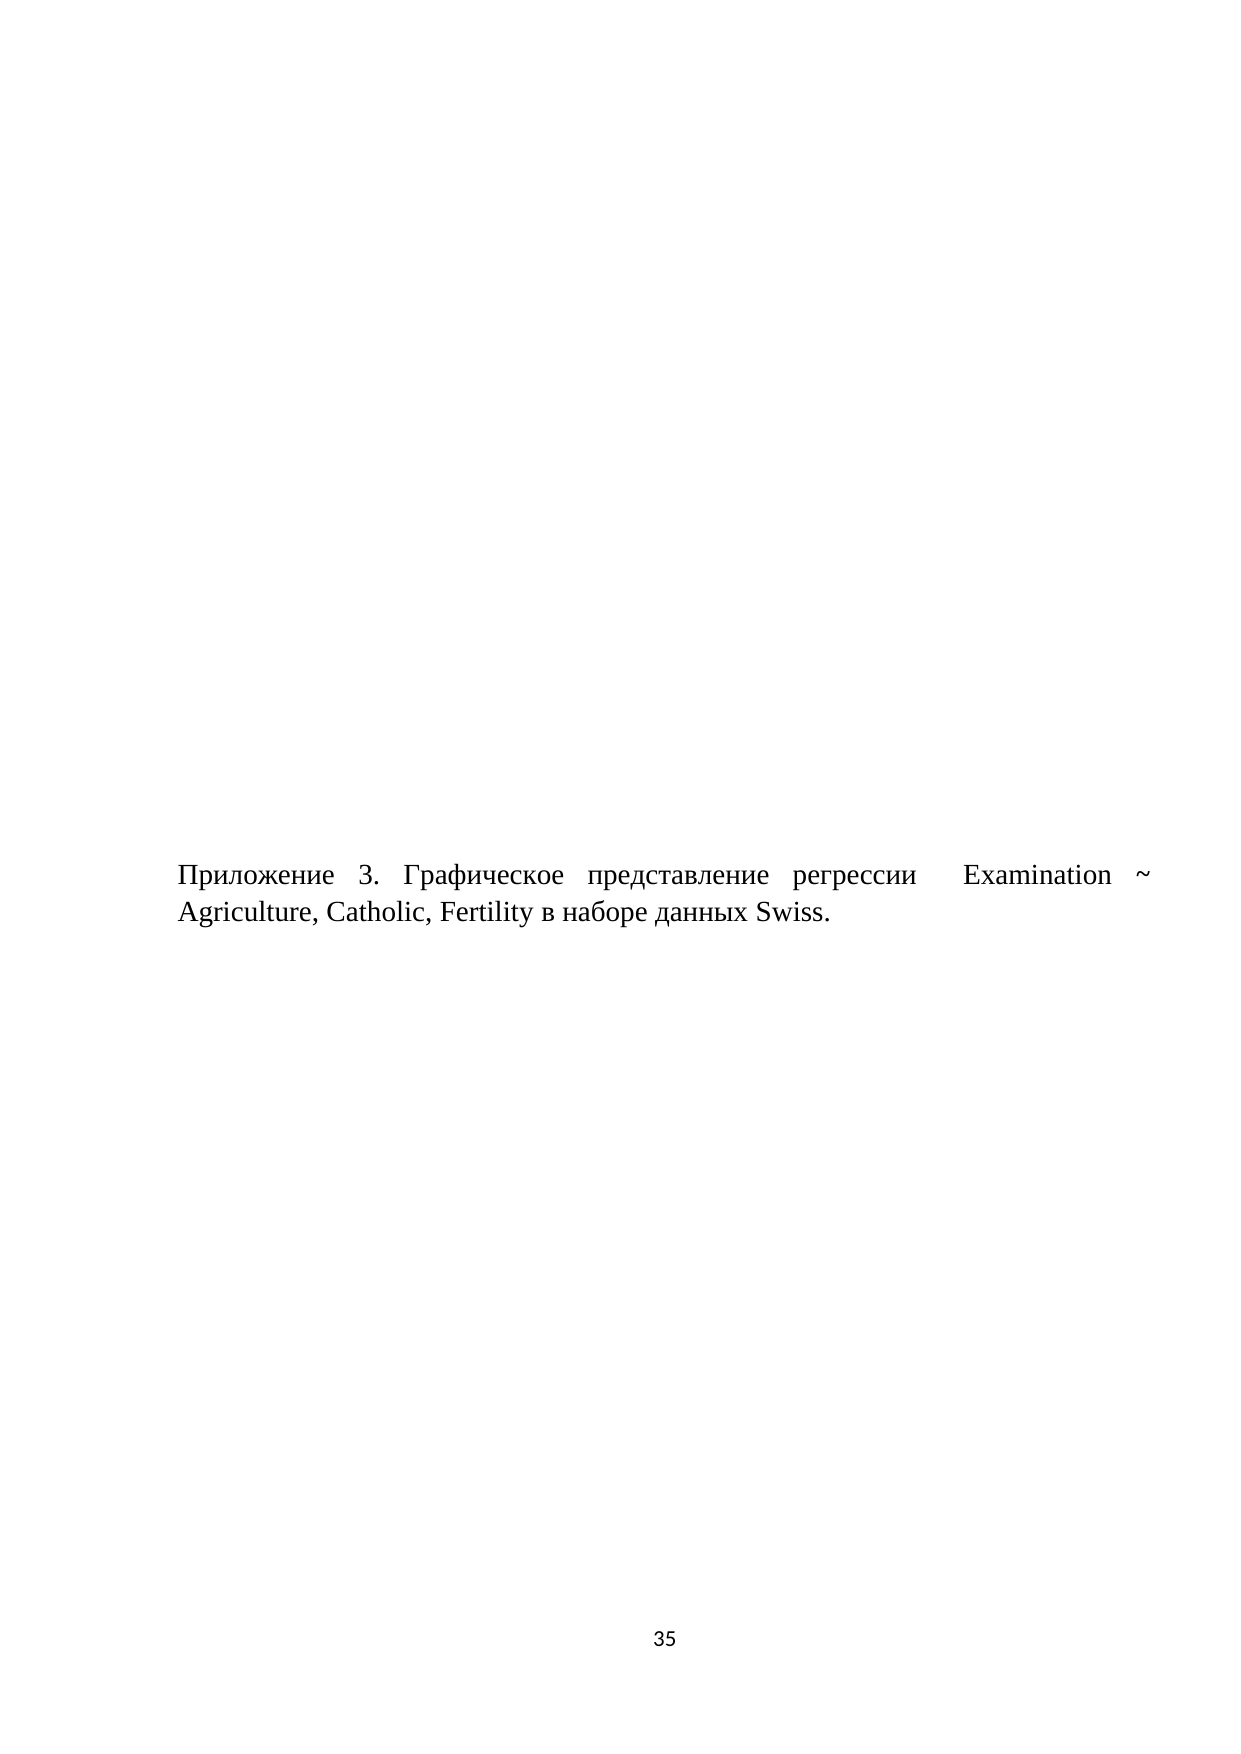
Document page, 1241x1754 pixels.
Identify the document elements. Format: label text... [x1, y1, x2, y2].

text Приложение 3. Графическое представление регрессии Examination ⁓ Agriculture, Catholic, Fertility в наборе данных Swiss. [177, 857, 1152, 927]
